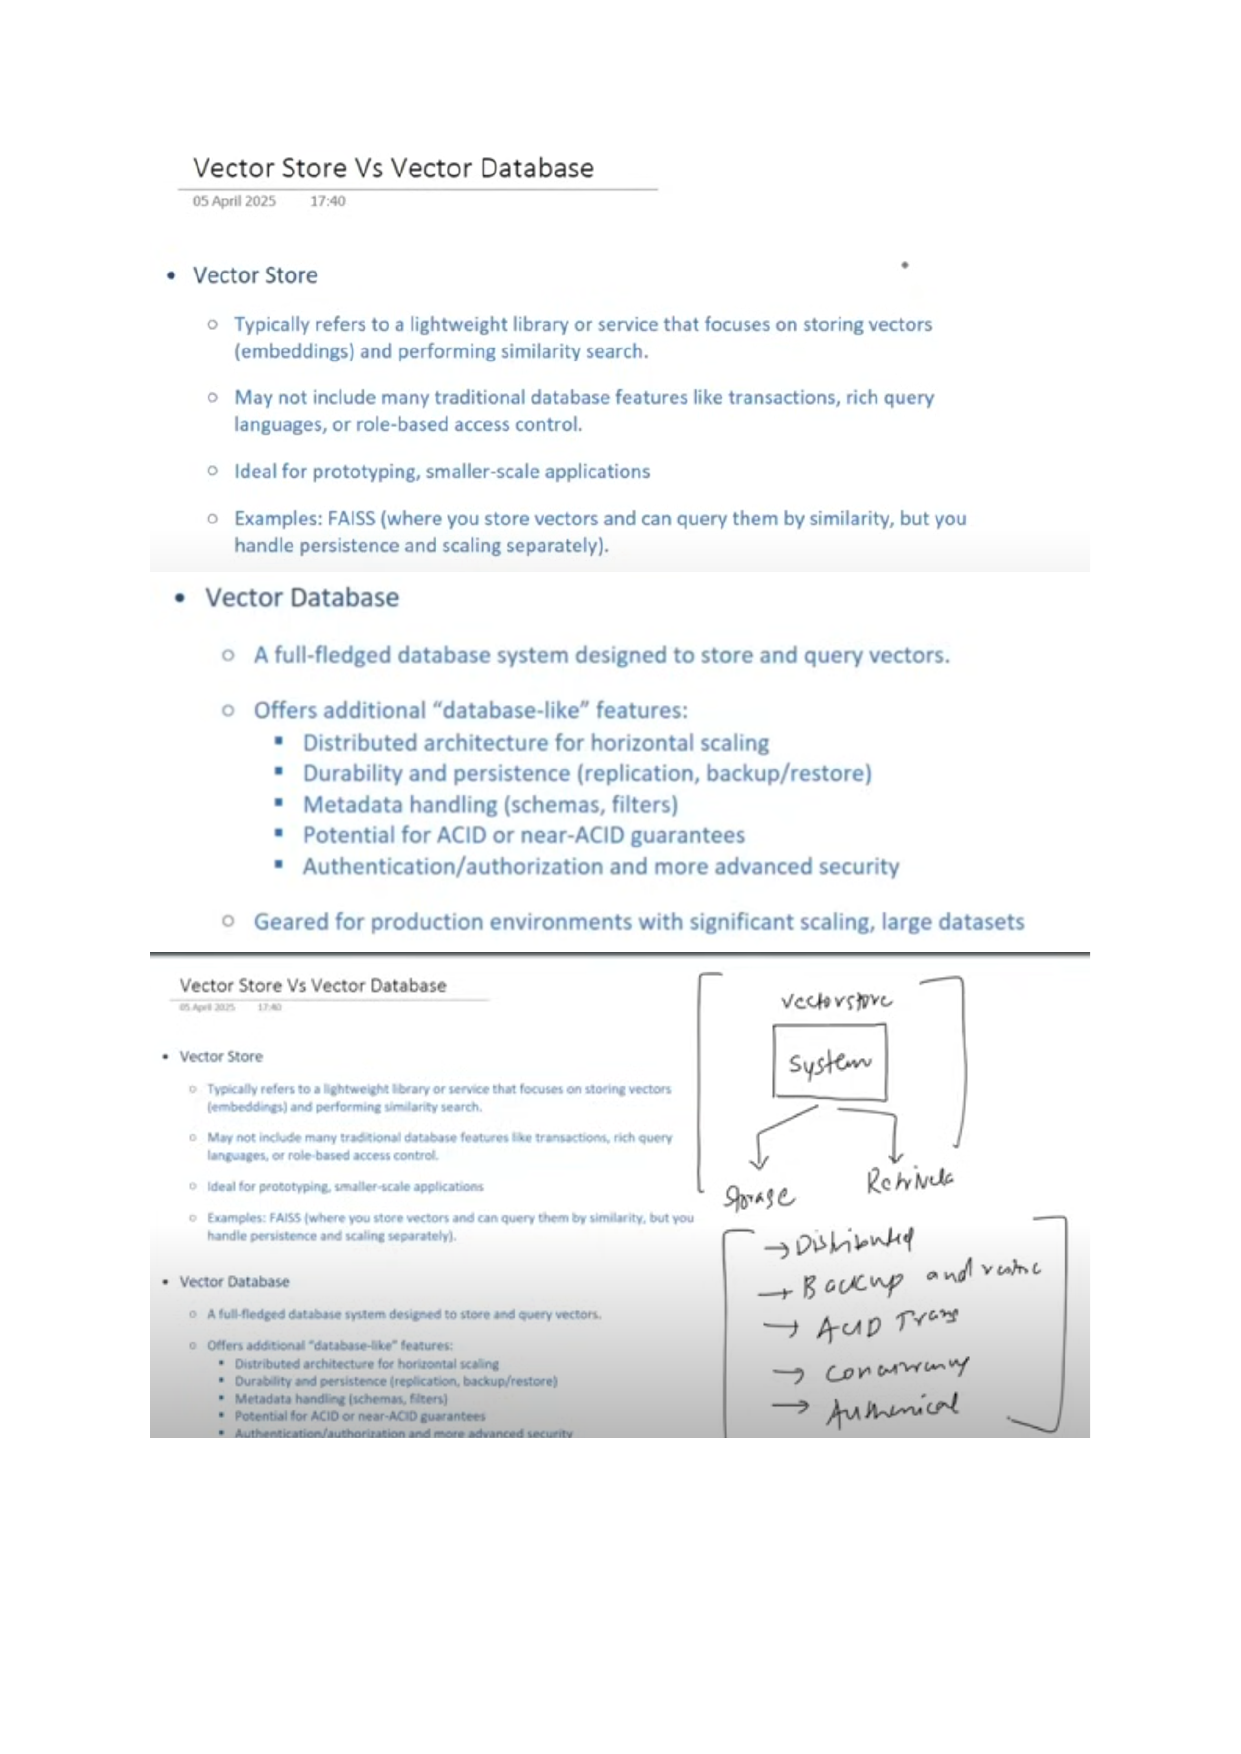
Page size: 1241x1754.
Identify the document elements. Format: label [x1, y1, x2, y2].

picture [150, 575, 1091, 948]
picture [150, 150, 1091, 572]
picture [150, 952, 1091, 1438]
